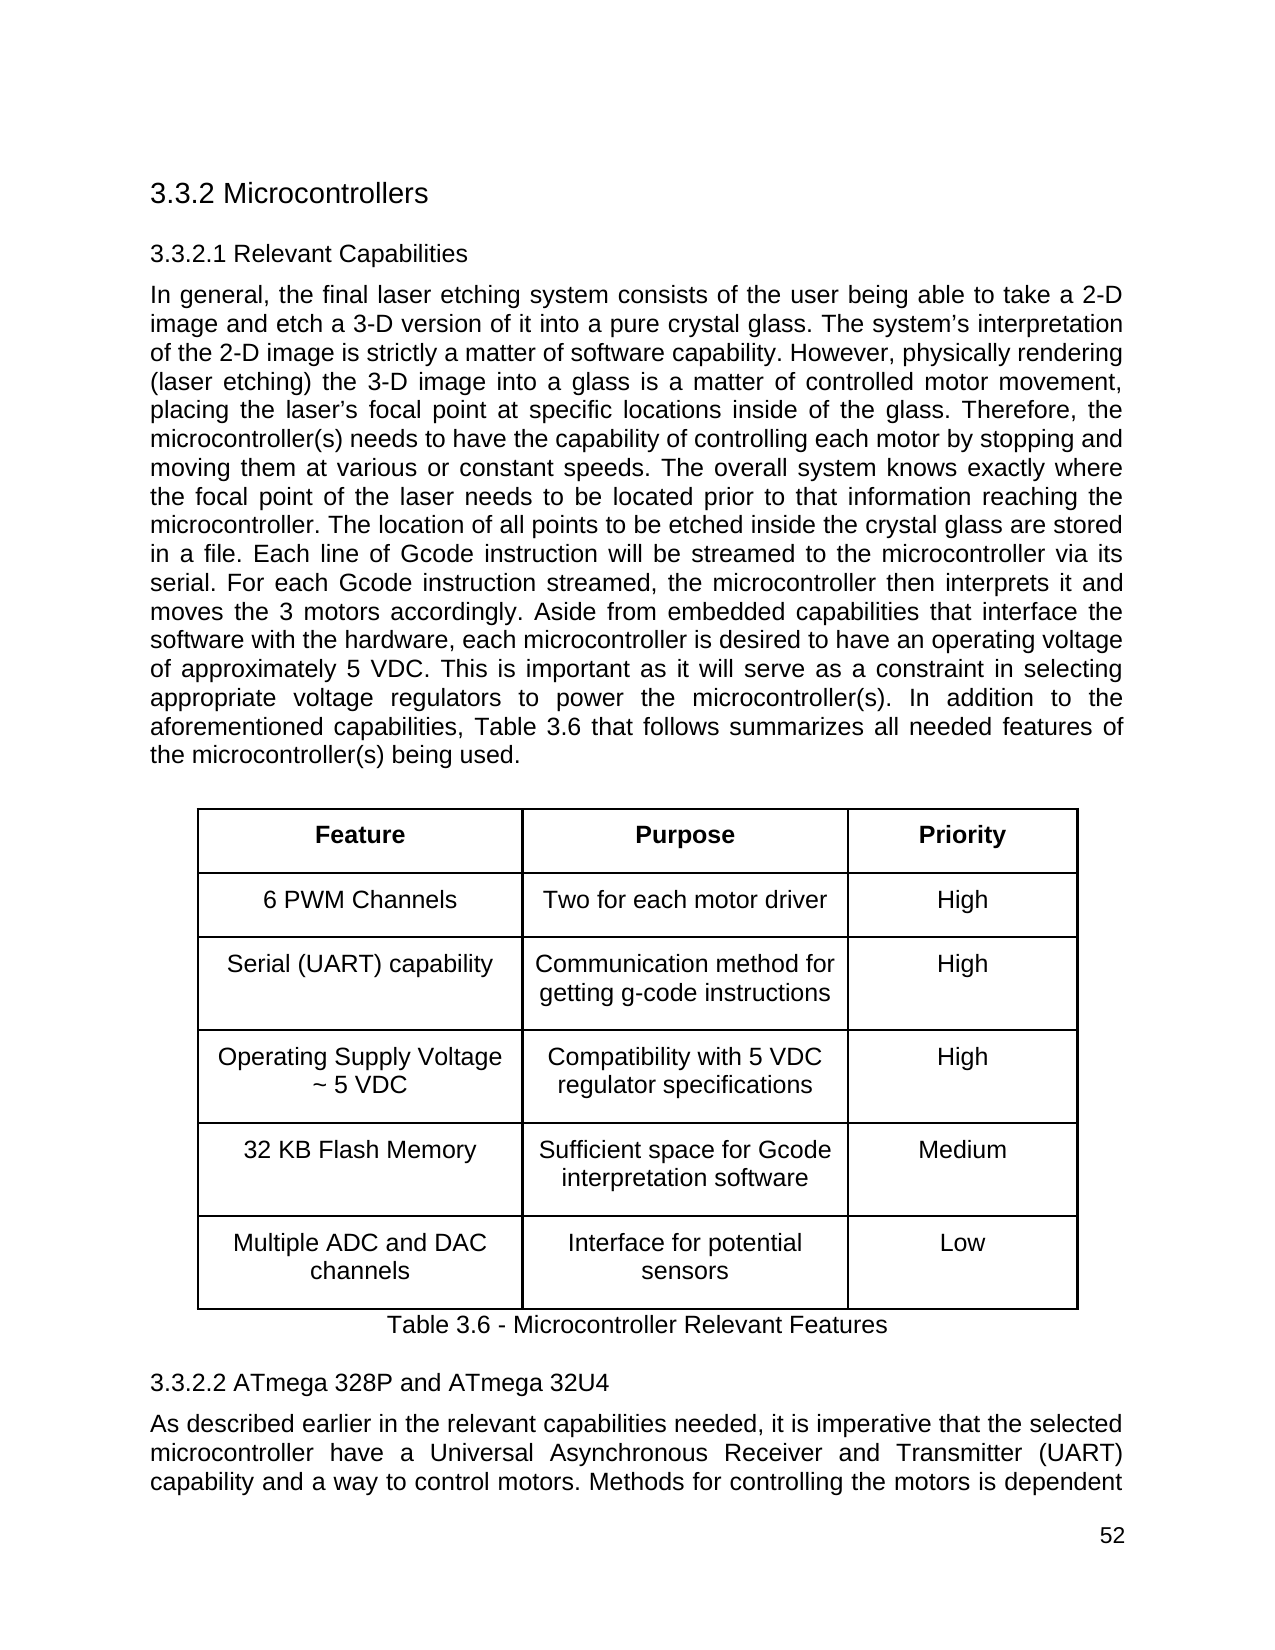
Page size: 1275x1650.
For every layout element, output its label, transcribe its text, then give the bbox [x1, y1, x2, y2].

table_cell 6 PWM Channels [199, 874, 521, 936]
table_cell Two for each motor driver [524, 874, 847, 936]
table_cell High [849, 938, 1076, 1029]
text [150, 1409, 1125, 1495]
text Table 3.6 - Microcontroller Relevant Features [150, 1310, 1125, 1339]
table_header Purpose [524, 810, 847, 872]
table_cell Multiple ADC and DAC channels [199, 1217, 521, 1308]
table_cell Serial (UART) capability [199, 938, 521, 1029]
table_header Feature [199, 810, 521, 872]
table_cell Communication method for getting g-code instructions [524, 938, 847, 1029]
subtitle 3.3.2.2 ATmega 328P and ATmega 32U4 [150, 1368, 1125, 1397]
table_cell Interface for potential sensors [524, 1217, 847, 1308]
table_header Priority [849, 810, 1076, 872]
table_cell Low [849, 1217, 1076, 1308]
subtitle 3.3.2.1 Relevant Capabilities [150, 239, 1125, 268]
table_cell High [849, 874, 1076, 936]
table_cell Medium [849, 1124, 1076, 1215]
table_cell Operating Supply Voltage ~ 5 VDC [199, 1031, 521, 1122]
table_cell 32 KB Flash Memory [199, 1124, 521, 1215]
text In general, the final laser etching system consists of the user being able to take a 2-D image and etch a 3-D version of it into a pure crystal glass. The system’s interpretation of the 2-D image is strictly a matter of software capability. However, physically rendering (laser etching) the 3-D image into a glass is a matter of controlled motor movement, placing the laser’s focal point at specific locations inside of the glass. Therefore, the microcontroller(s) needs to have the capability of controlling each motor by stopping and moving them at various or constant speeds. The overall system knows exactly where the focal point of the laser needs to be located prior to that information reaching the microcontroller. The location of all points to be etched inside the crystal glass are stored in a file. Each line of Gcode instruction will be streamed to the microcontroller via its serial. For each Gcode instruction streamed, the microcontroller then interprets it and moves the 3 motors accordingly. Aside from embedded capabilities that interface the software with the hardware, each microcontroller is desired to have an operating voltage of approximately 5 VDC. This is important as it will serve as a constraint in selecting appropriate voltage regulators to power the microcontroller(s). In addition to the aforementioned capabilities, Table 3.6 that follows summarizes all needed features of the microcontroller(s) being used. [150, 280, 1125, 769]
table_cell High [849, 1031, 1076, 1122]
subtitle 3.3.2 Microcontrollers [150, 176, 1125, 210]
table_cell Compatibility with 5 VDC regulator specifications [524, 1031, 847, 1122]
table_cell Sufficient space for Gcode interpretation software [524, 1124, 847, 1215]
